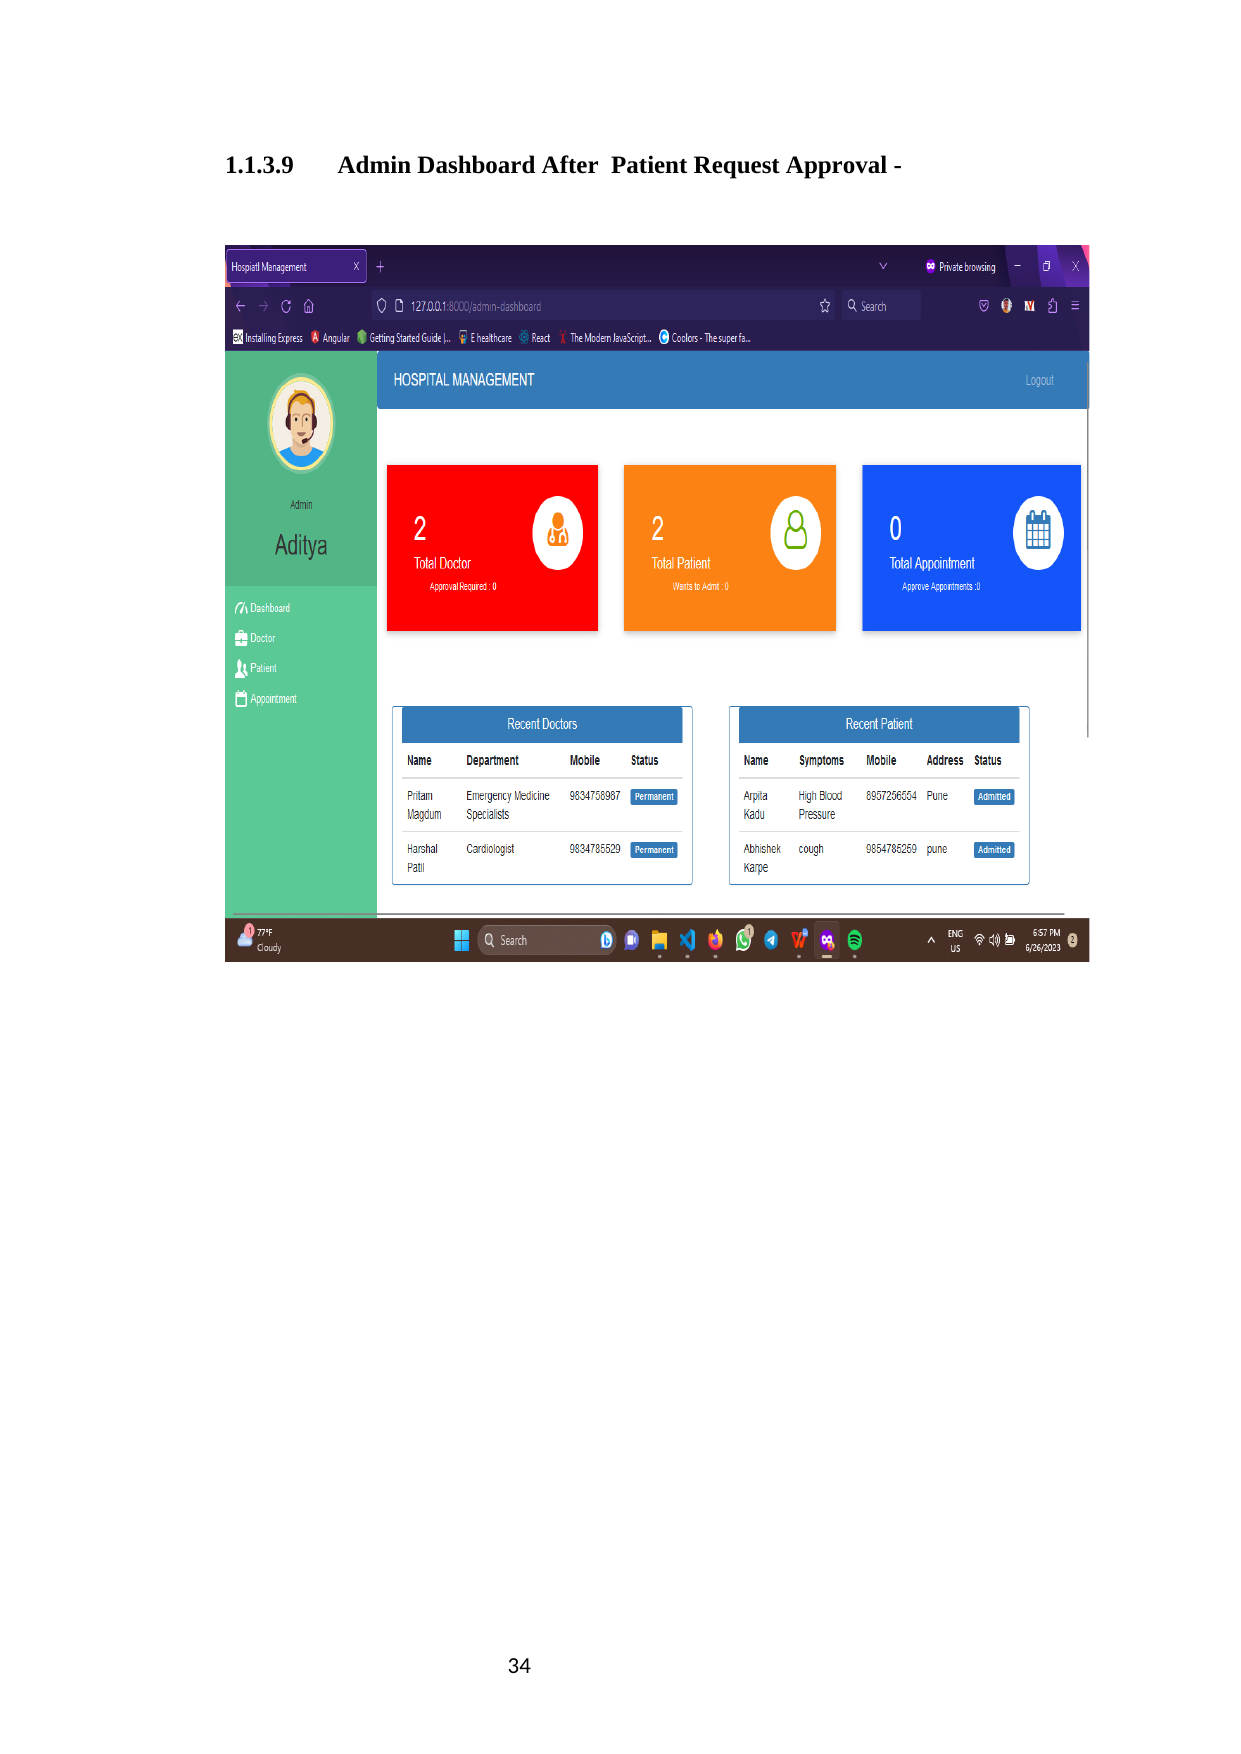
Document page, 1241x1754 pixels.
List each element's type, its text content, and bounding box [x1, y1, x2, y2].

list Admin Dashboard After Patient Request Approval - [225, 150, 1090, 179]
picture [225, 245, 1090, 962]
